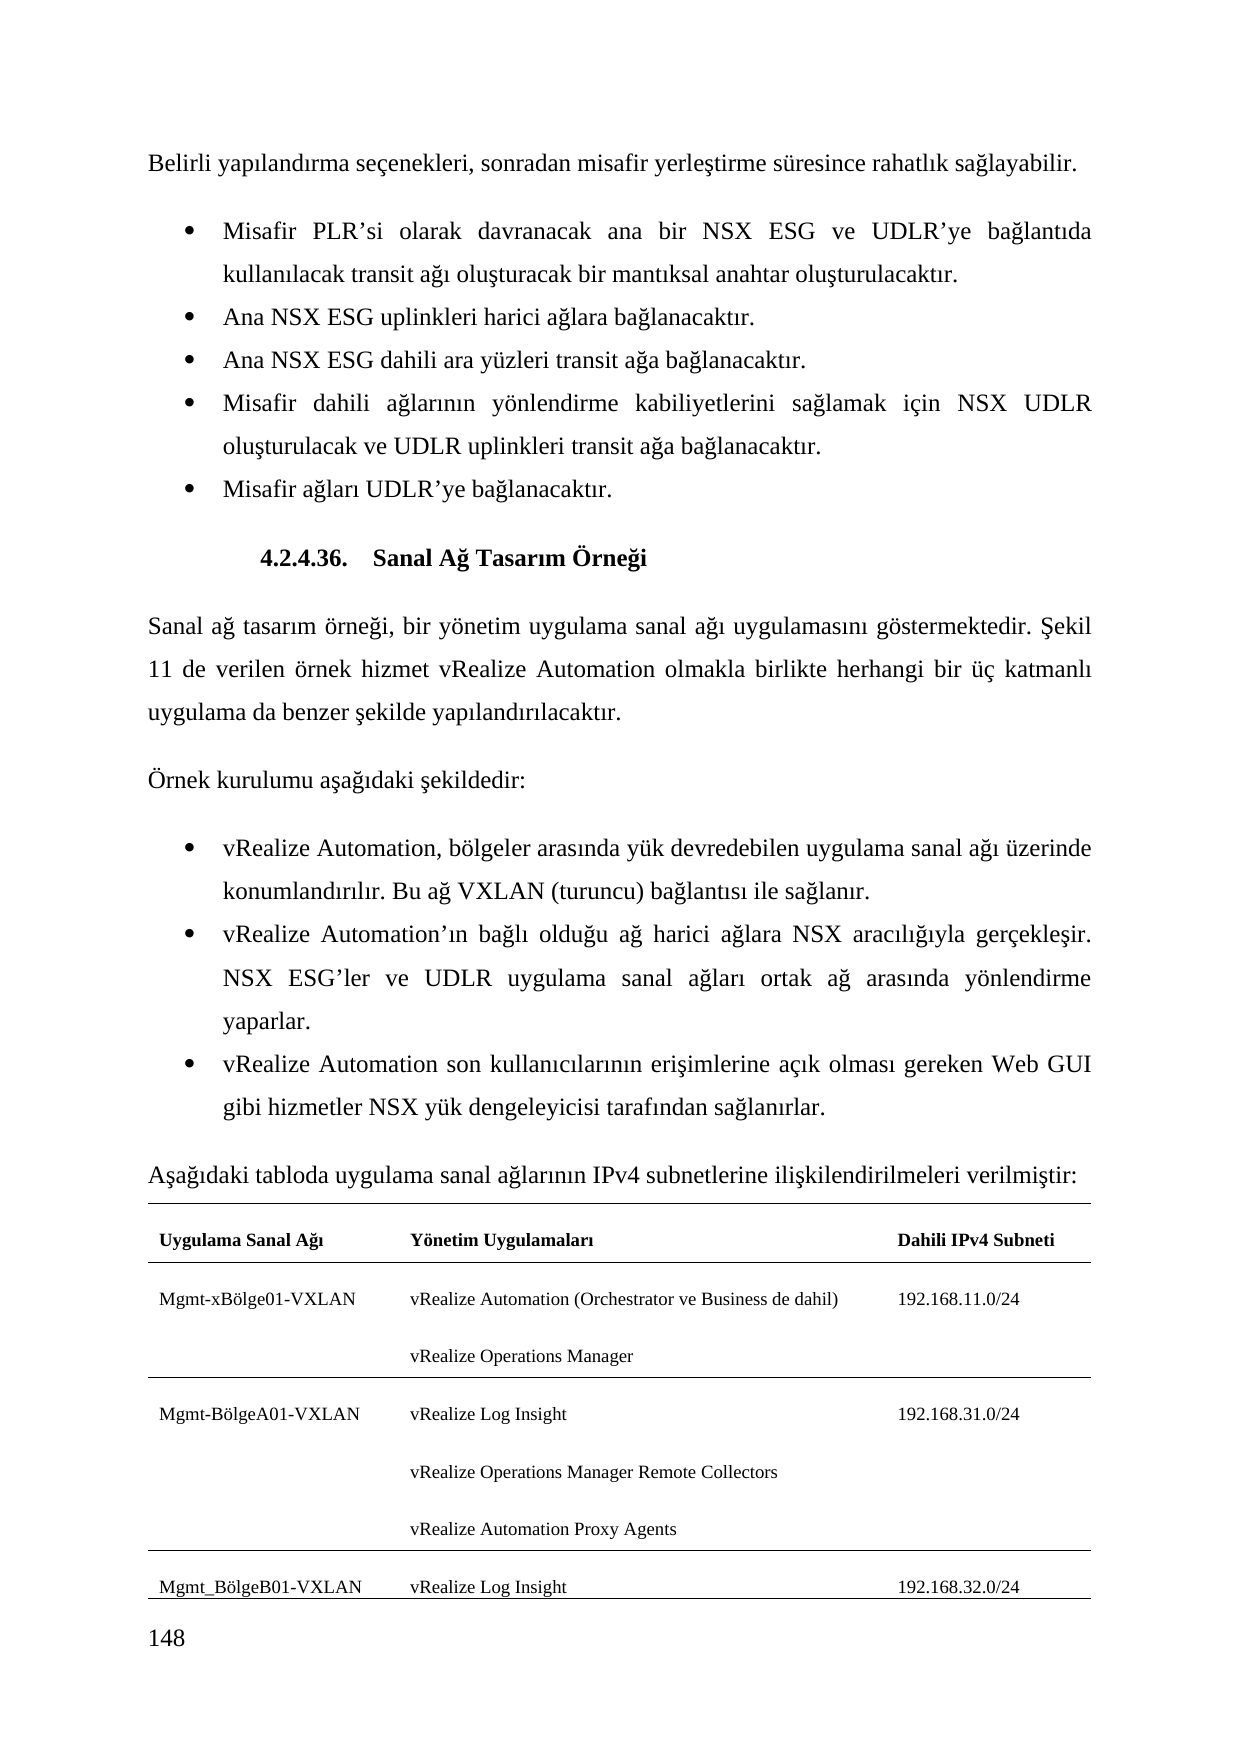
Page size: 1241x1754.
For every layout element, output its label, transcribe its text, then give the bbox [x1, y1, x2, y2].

list Misafir ağları UDLR’ye bağlanacaktır. [185, 474, 1093, 503]
text Belirli yapılandırma seçenekleri, sonradan misafir yerleştirme süresince rahatlık sağlayabilir. [148, 148, 1093, 176]
list Ana NSX ESG uplinkleri harici ağlara bağlanacaktır. [185, 302, 1093, 331]
list Misafir dahili ağlarının yönlendirme kabiliyetlerini sağlamak için NSX UDLR oluşturulacak ve UDLR uplinkleri transit ağa bağlanacaktır. [185, 388, 1093, 460]
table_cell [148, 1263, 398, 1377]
text Örnek kurulumu aşağıdaki şekildedir: [148, 765, 1093, 794]
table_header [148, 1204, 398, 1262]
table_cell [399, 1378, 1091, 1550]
text Sanal ağ tasarım örneği, bir yönetim uygulama sanal ağı uygulamasını göstermektedir. Şekil 11 de verilen örnek hizmet vRealize Automation olmakla birlikte herhangi bir üç katmanlı uygulama da benzer şekilde yapılandırılacaktır. [148, 611, 1093, 726]
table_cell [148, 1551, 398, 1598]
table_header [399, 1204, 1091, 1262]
list Misafir PLR’si olarak davranacak ana bir NSX ESG ve UDLR’ye bağlantıda kullanılacak transit ağı oluşturacak bir mantıksal anahtar oluşturulacaktır. [185, 216, 1093, 288]
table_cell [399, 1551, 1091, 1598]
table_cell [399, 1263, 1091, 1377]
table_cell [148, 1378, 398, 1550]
text Aşağıdaki tabloda uygulama sanal ağlarının IPv4 subnetlerine ilişkilendirilmeleri verilmiştir: [148, 1160, 1093, 1189]
list vRealize Automation, bölgeler arasında yük devredebilen uygulama sanal ağı üzerinde konumlandırılır. Bu ağ VXLAN (turuncu) bağlantısı ile sağlanır. [185, 833, 1093, 905]
list Sanal Ağ Tasarım Örneği [260, 543, 1093, 571]
list vRealize Automation son kullanıcılarının erişimlerine açık olması gereken Web GUI gibi hizmetler NSX yük dengeleyicisi tarafından sağlanırlar. [185, 1049, 1093, 1121]
list vRealize Automation’ın bağlı olduğu ağ harici ağlara NSX aracılığıyla gerçekleşir. NSX ESG’ler ve UDLR uygulama sanal ağları ortak ağ arasında yönlendirme yaparlar. [185, 919, 1093, 1034]
list Ana NSX ESG dahili ara yüzleri transit ağa bağlanacaktır. [185, 345, 1093, 374]
